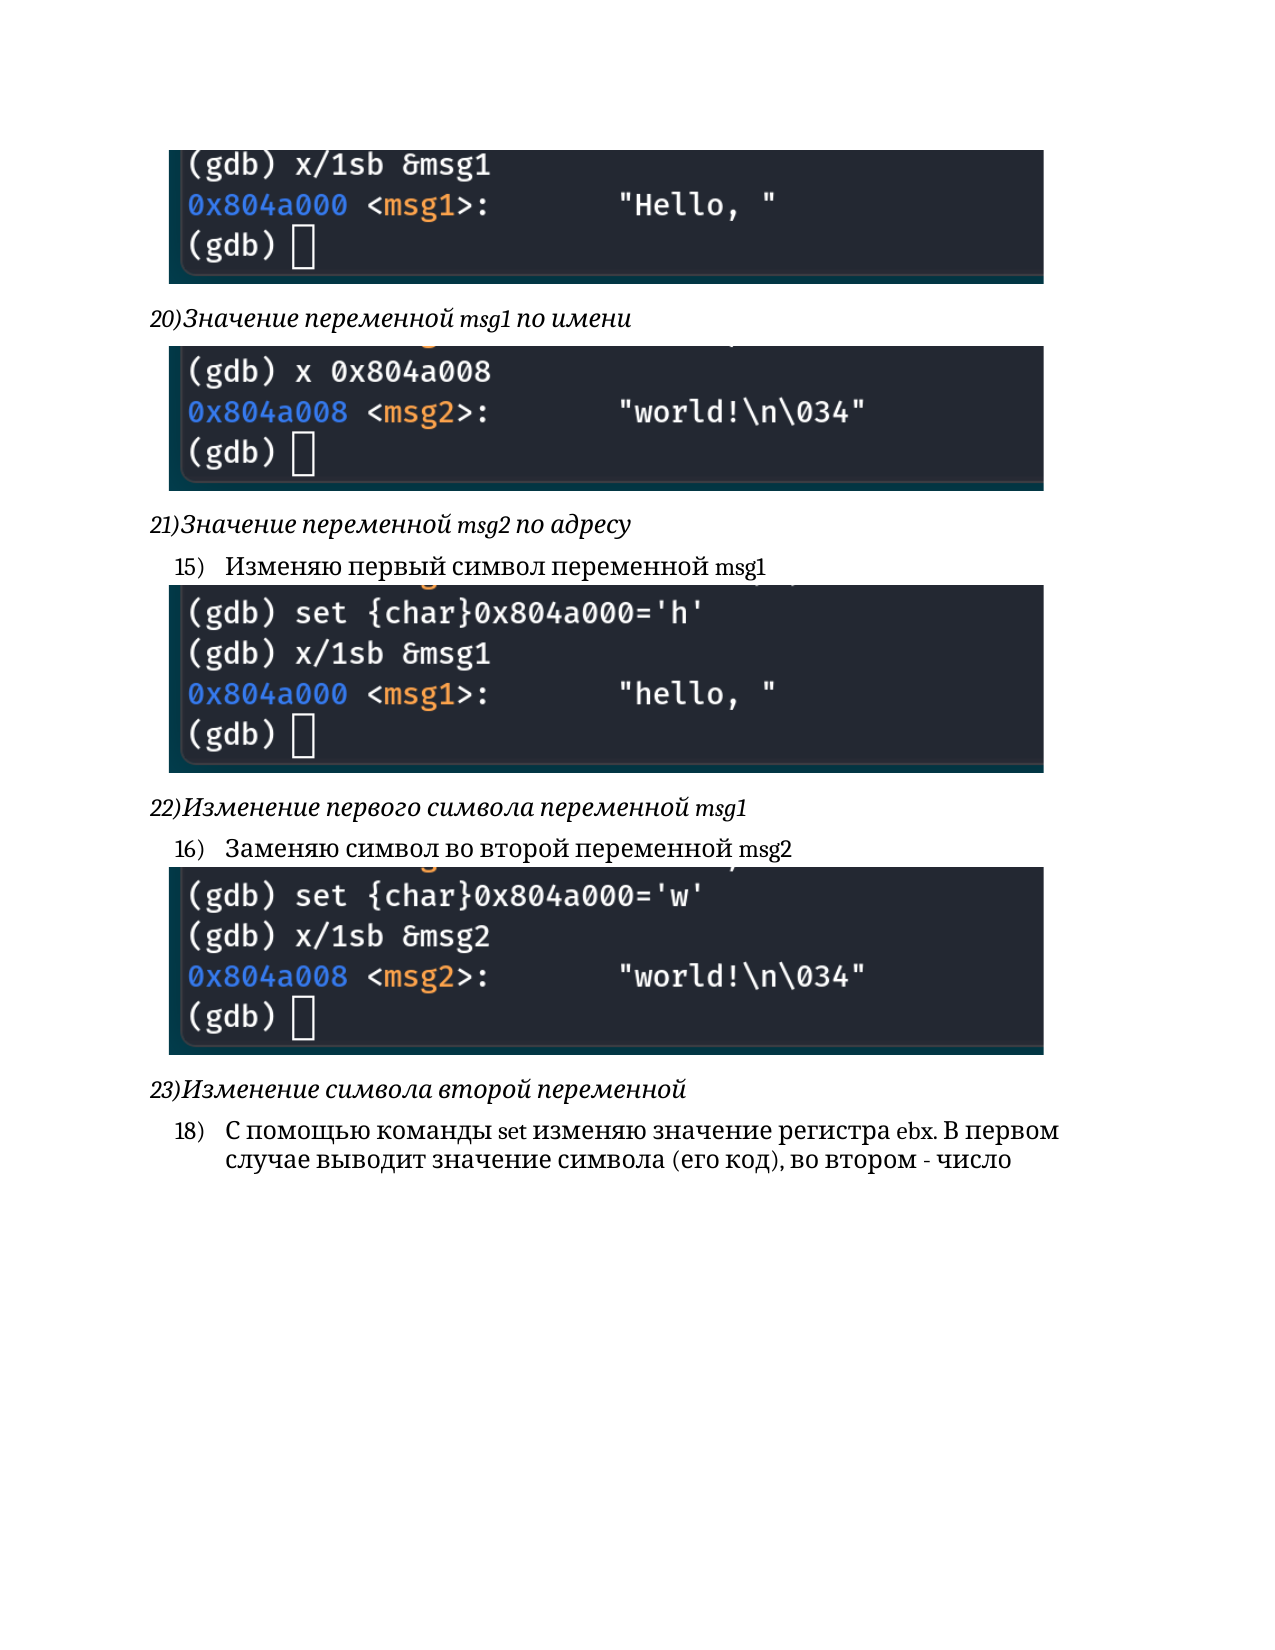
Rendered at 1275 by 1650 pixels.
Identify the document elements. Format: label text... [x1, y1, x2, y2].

picture [181, 150, 1044, 276]
text 20)Значение переменной msg1 по имени [150, 305, 1125, 334]
text 22)Изменение первого символа переменной msg1 [150, 793, 1125, 822]
list С помощью команды set изменяю значение регистра ebx. В первом случае выводит значение символа (его код), во втором - число [175, 1117, 1125, 1174]
picture [181, 585, 1044, 765]
list Изменяю первый символ переменной msg1 [175, 552, 1125, 581]
text 21)Значение переменной msg2 по адресу [150, 511, 1125, 540]
picture [181, 346, 1044, 483]
text 23)Изменение символа второй переменной [150, 1076, 1125, 1104]
picture [181, 867, 1044, 1047]
list Заменяю символ во второй переменной msg2 [175, 835, 1125, 863]
